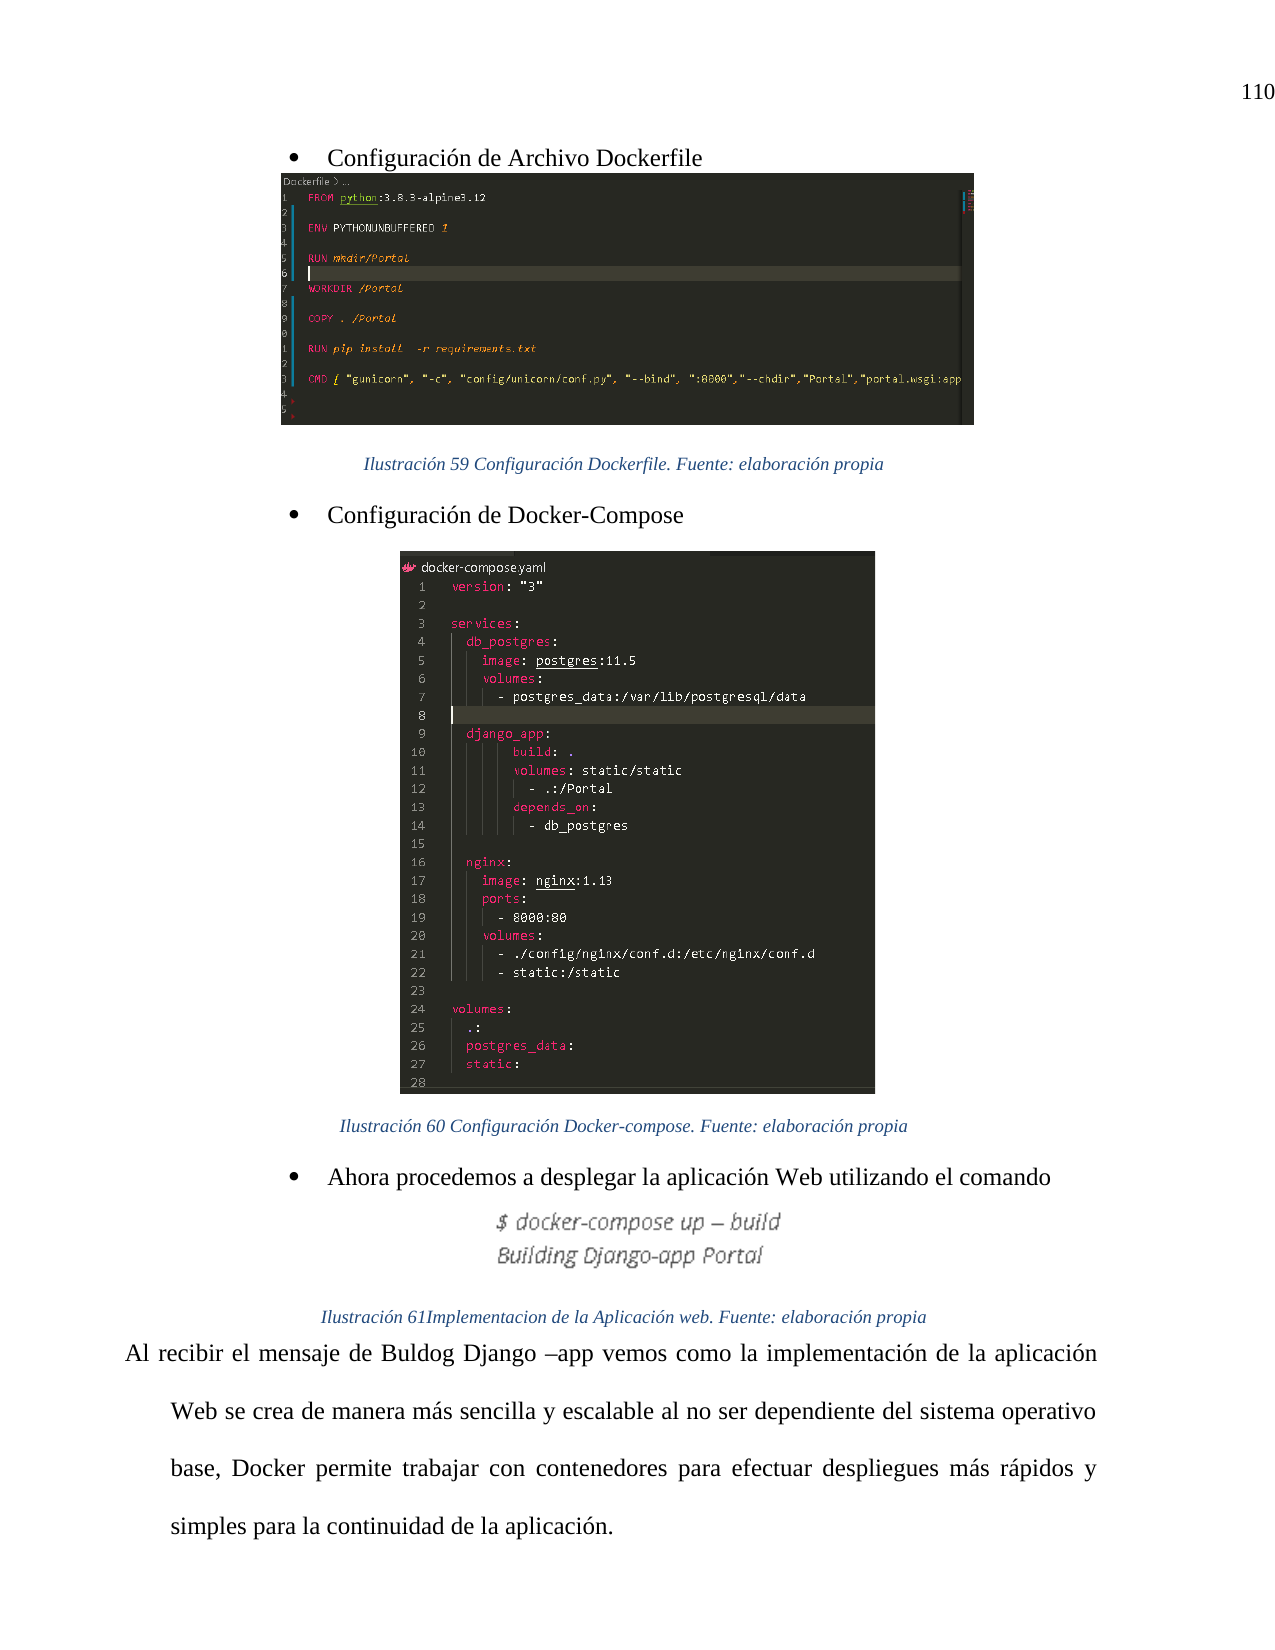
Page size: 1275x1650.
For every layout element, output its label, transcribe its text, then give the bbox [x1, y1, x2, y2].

list Al recibir el mensaje de Buldog Django –app vemos como la implementación de la aplicación Web se crea de manera más sencilla y escalable al no ser dependiente del sistema operativo base, Docker permite trabajar con contenedores para efectuar despliegues más rápidos y simples para la continuidad de la aplicación. [124, 1338, 1098, 1540]
list Configuración de Docker-Compose [289, 500, 1275, 528]
picture [281, 173, 974, 425]
text Ilustración 59 Configuración Dockerfile. Fuente: elaboración propia [150, 453, 1099, 474]
picture [400, 551, 876, 1094]
list Configuración de Archivo Dockerfile [289, 143, 1275, 172]
picture [475, 1208, 800, 1289]
text Ilustración 61Implementacion de la Aplicación web. Fuente: elaboración propia [150, 1306, 1099, 1328]
list Ahora procedemos a desplegar la aplicación Web utilizando el comando [289, 1162, 1275, 1191]
text Ilustración 60 Configuración Docker-compose. Fuente: elaboración propia [150, 1115, 1099, 1137]
